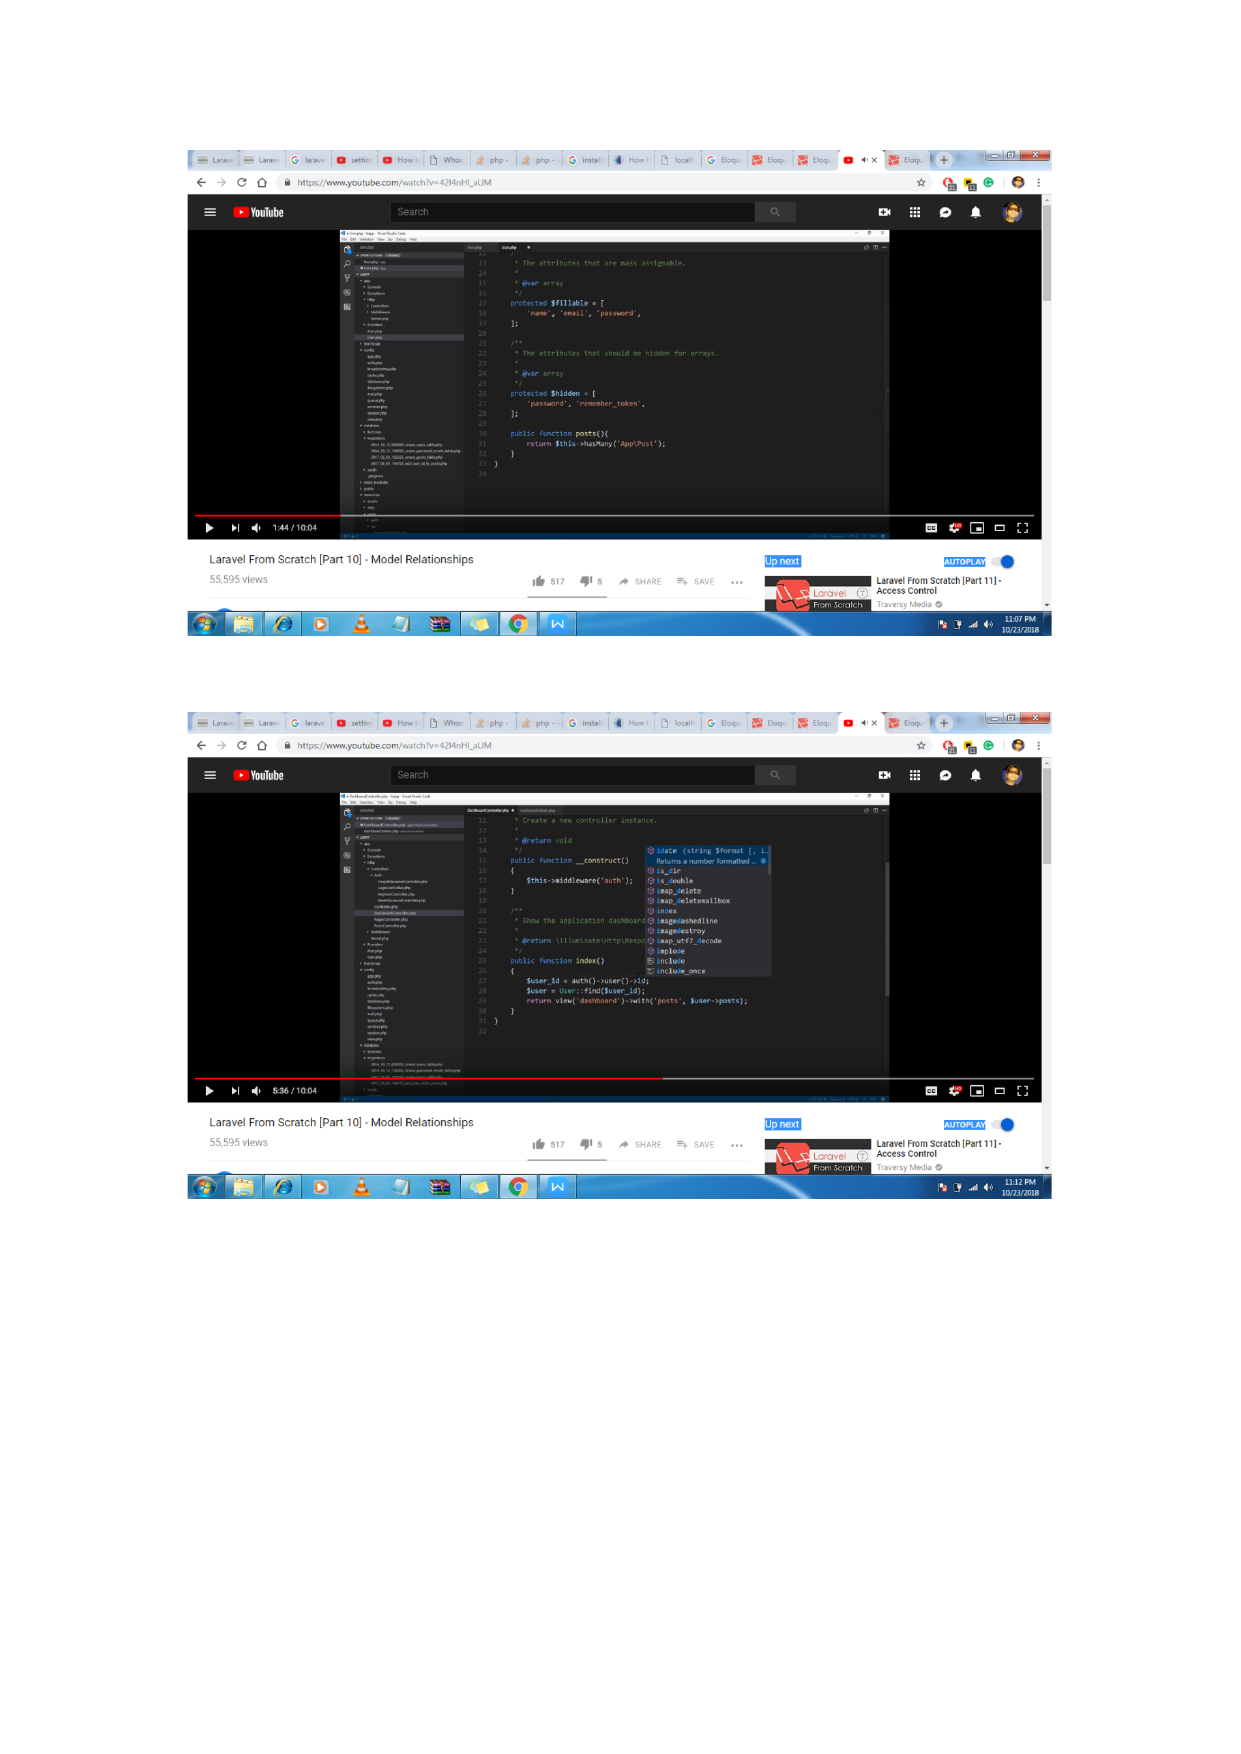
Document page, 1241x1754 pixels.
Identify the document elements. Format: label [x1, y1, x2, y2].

picture [187, 712, 1052, 1199]
picture [187, 150, 1052, 636]
